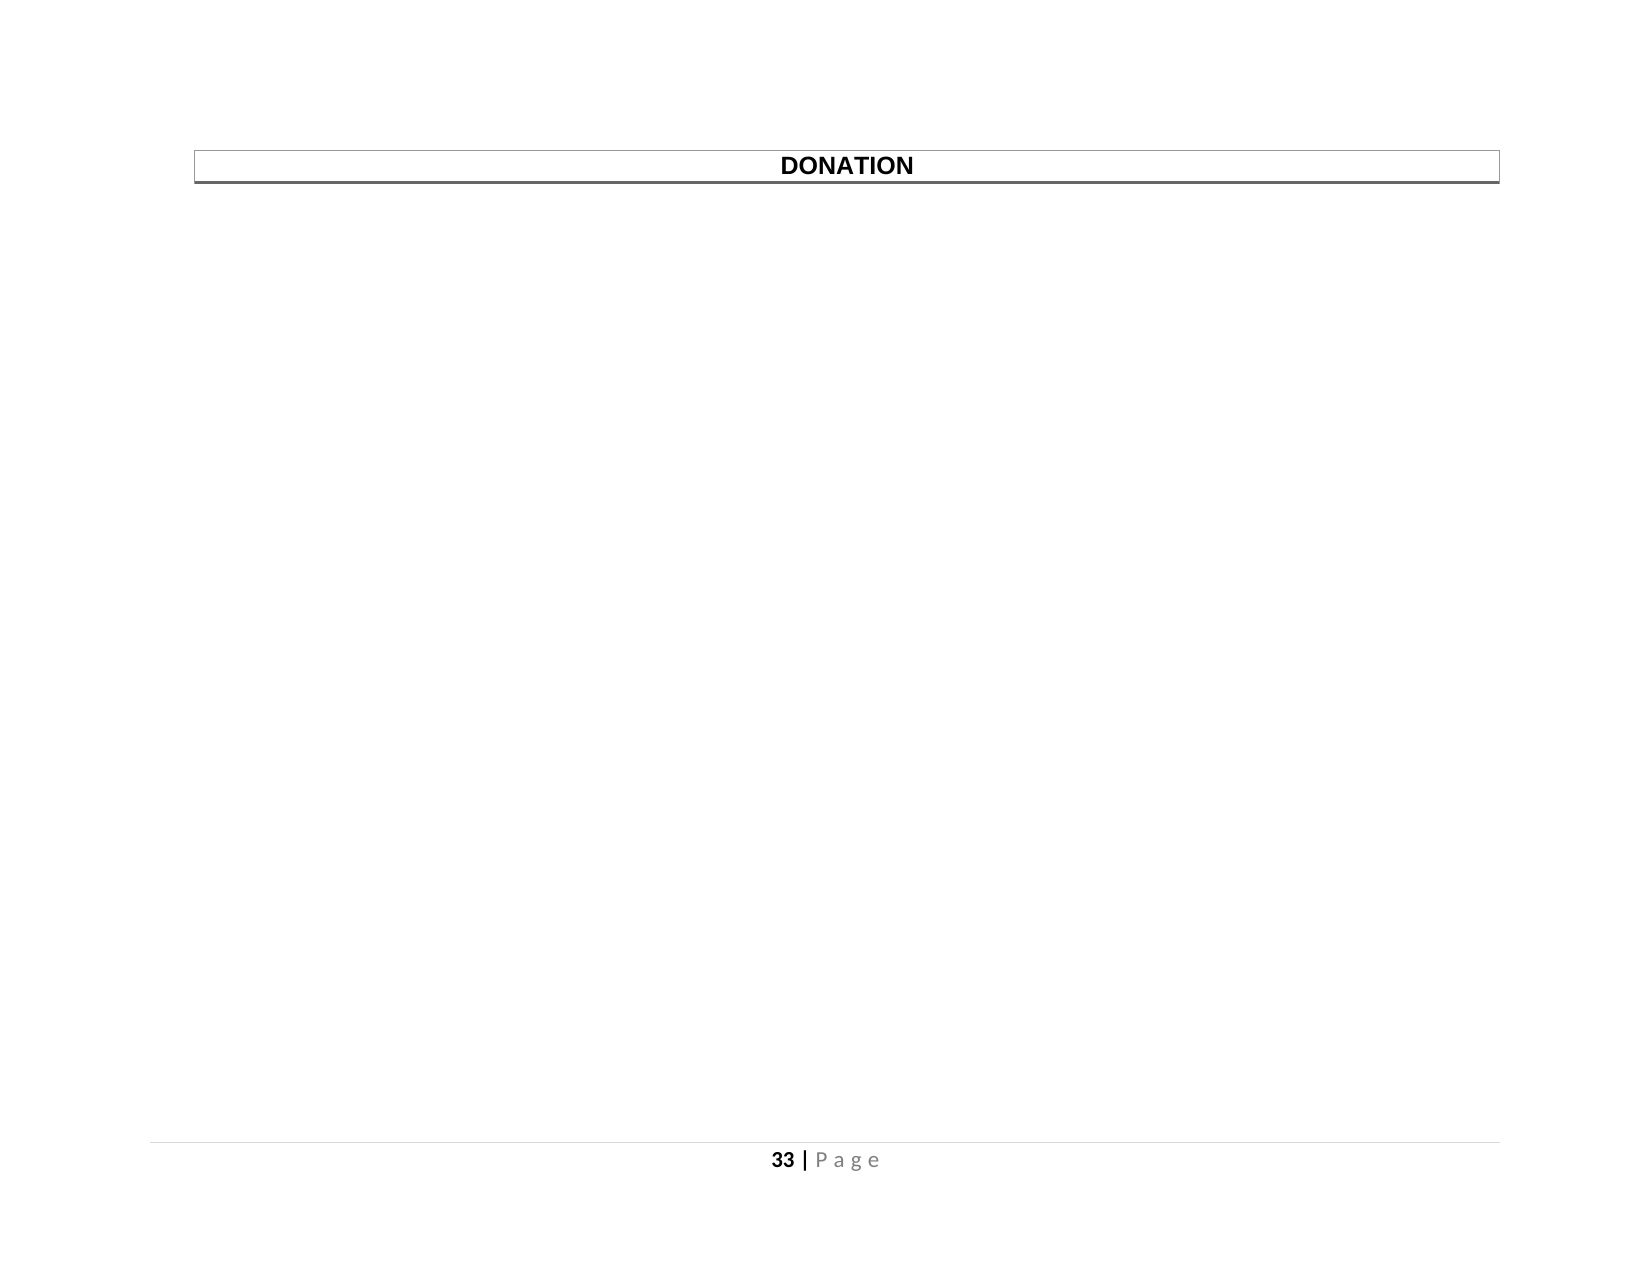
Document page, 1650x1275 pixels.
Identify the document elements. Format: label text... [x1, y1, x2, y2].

table_header DONATION [195, 151, 1499, 181]
